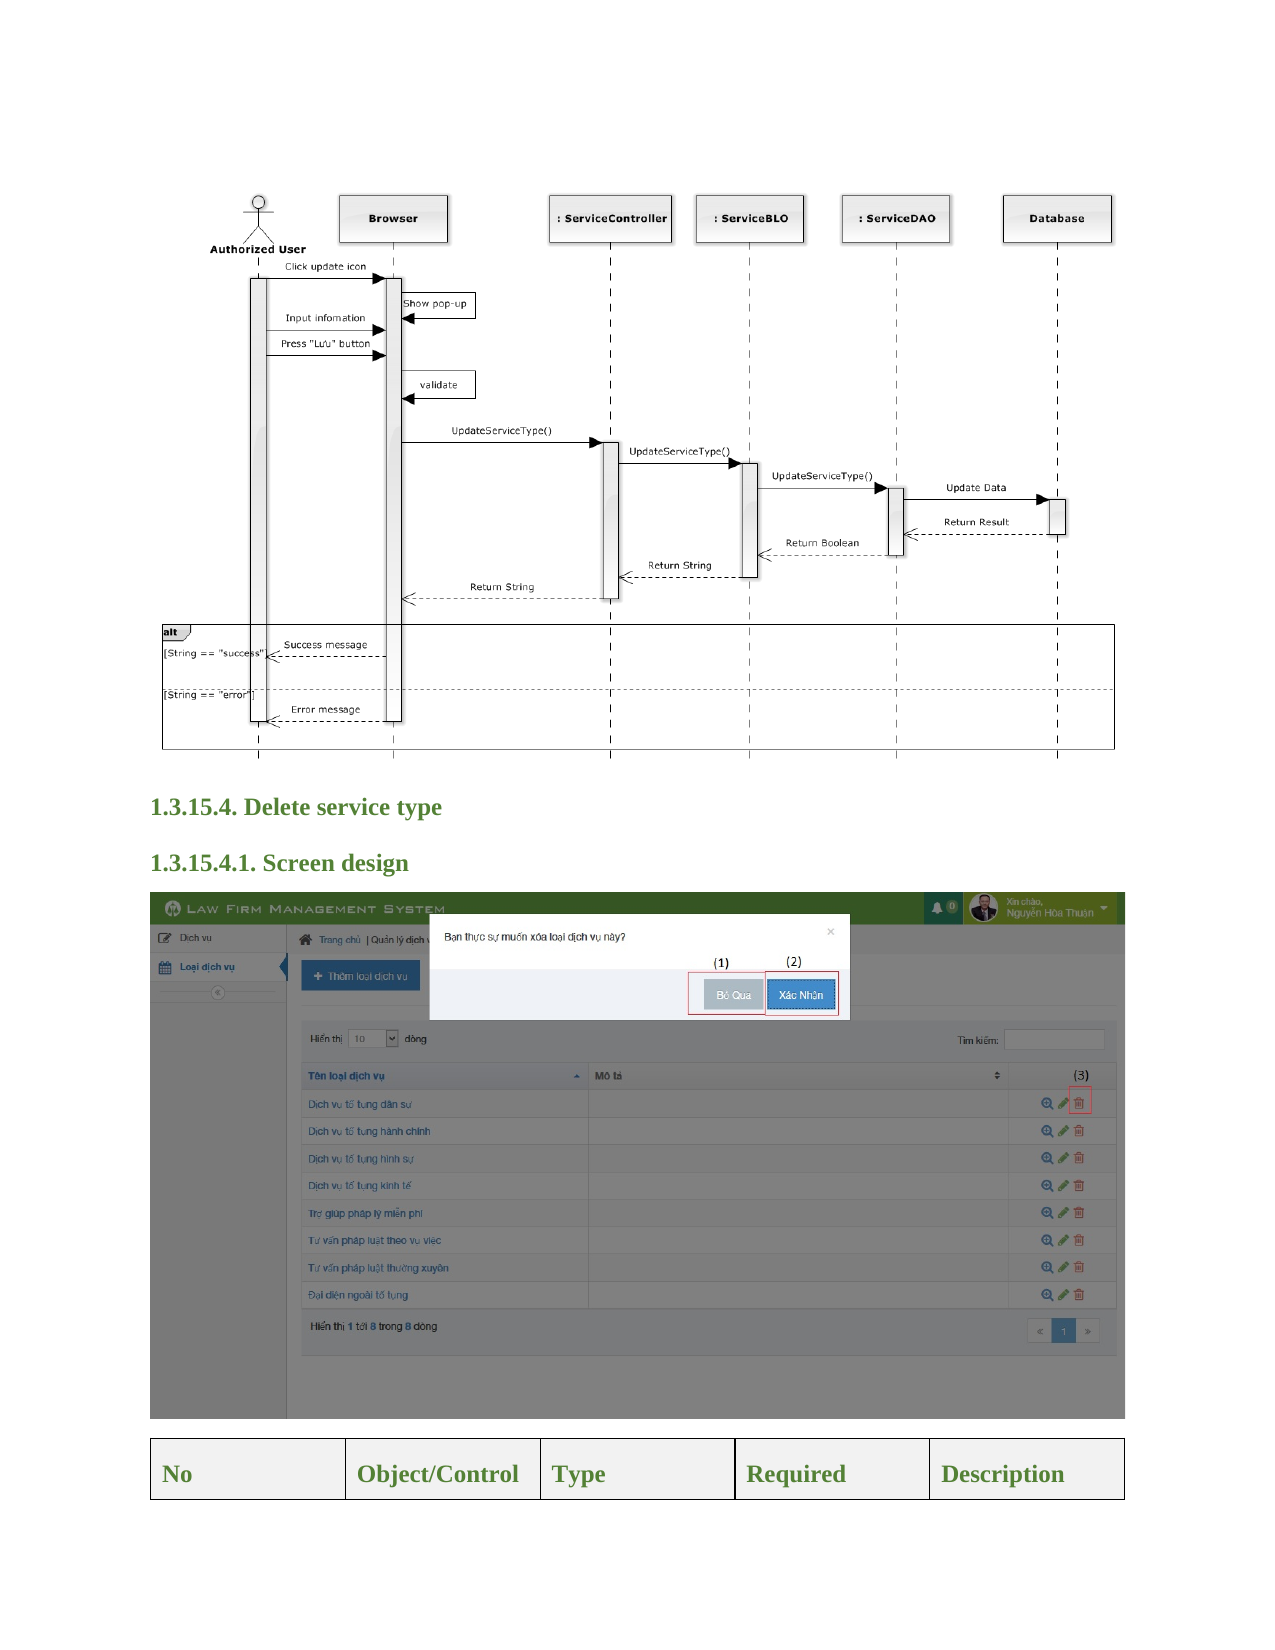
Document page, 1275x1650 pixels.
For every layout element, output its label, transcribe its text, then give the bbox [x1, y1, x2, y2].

picture [150, 892, 1125, 1419]
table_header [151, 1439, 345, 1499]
subtitle Delete service type [150, 792, 1125, 821]
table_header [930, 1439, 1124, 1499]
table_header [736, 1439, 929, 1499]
picture [150, 150, 1125, 770]
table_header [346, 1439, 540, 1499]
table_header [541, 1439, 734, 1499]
subtitle Screen design [150, 848, 1125, 876]
